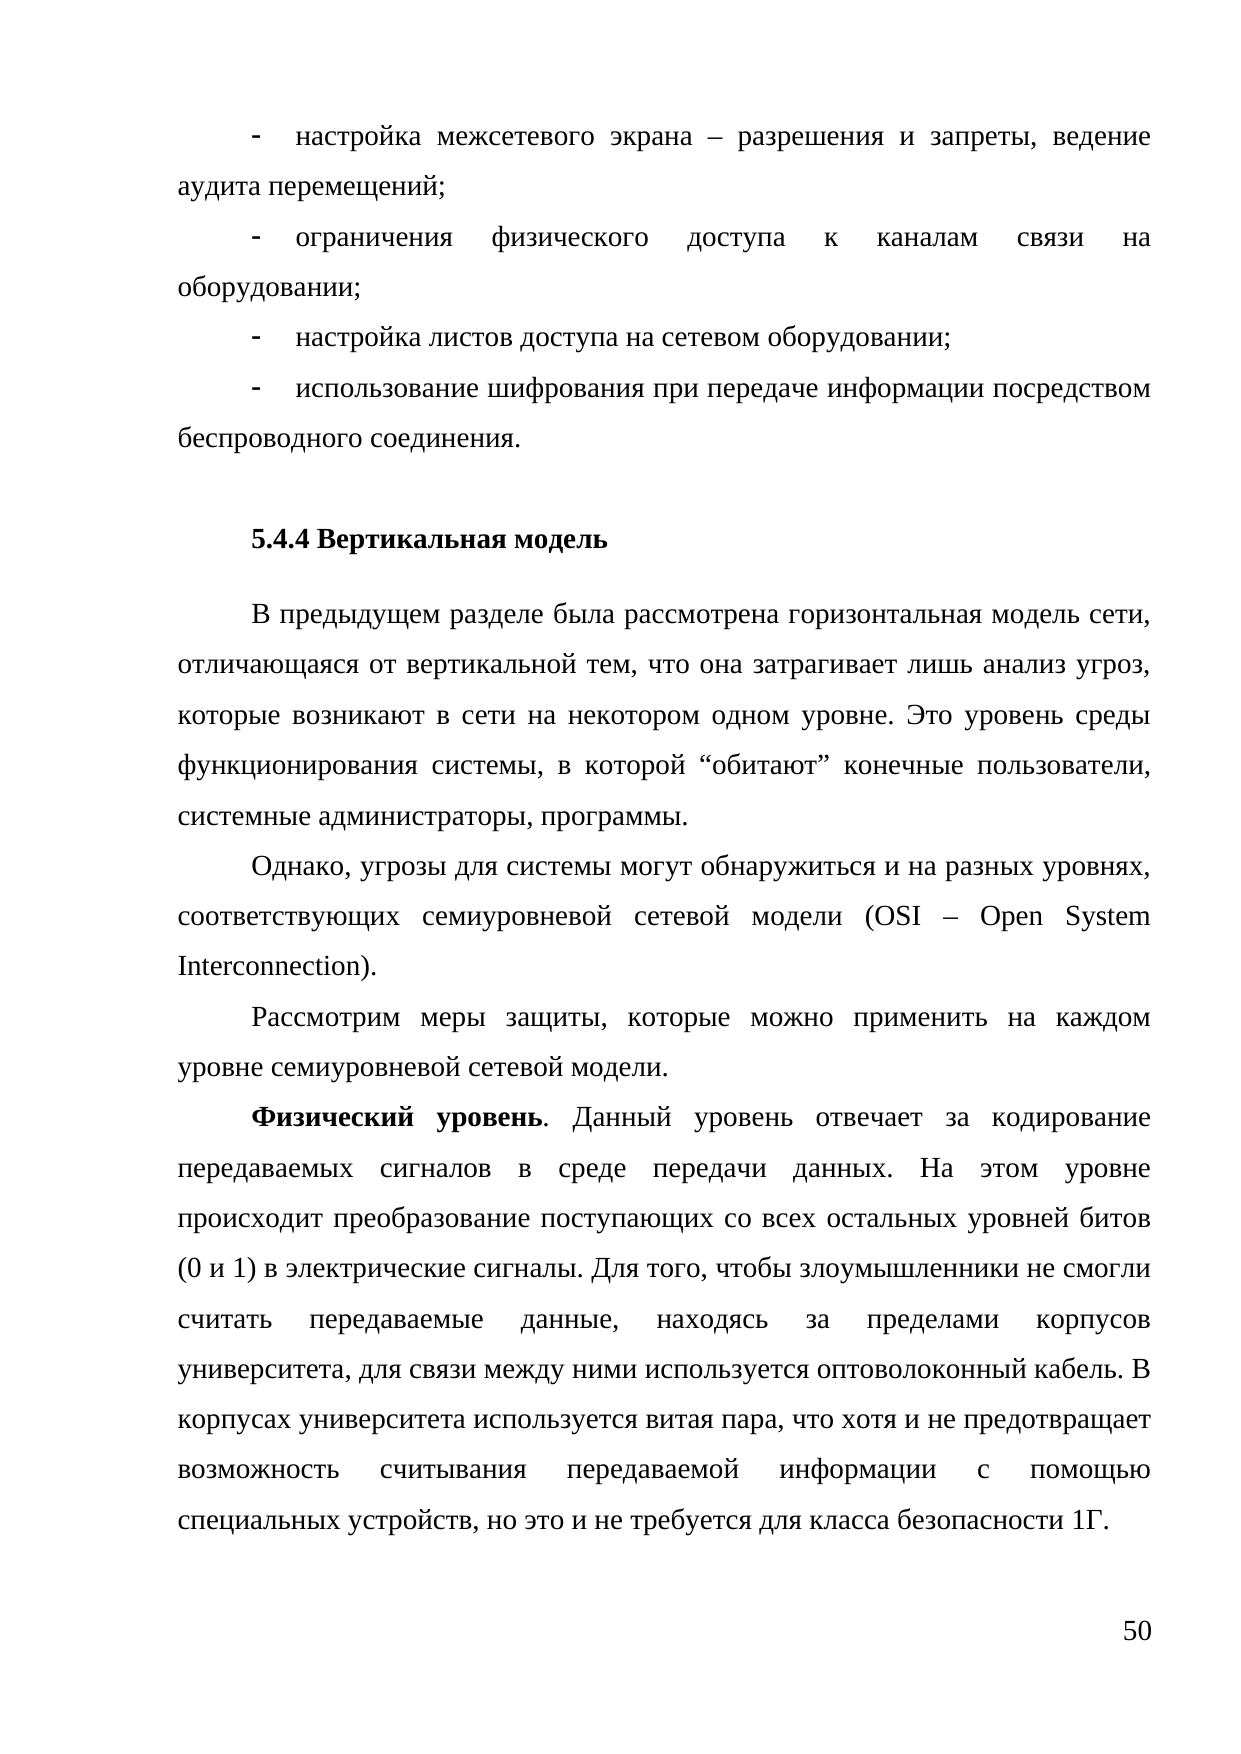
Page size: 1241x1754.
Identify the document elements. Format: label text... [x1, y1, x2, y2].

text 5.4.4 Вертикальная модель [177, 521, 1152, 554]
list ограничения физического доступа к каналам связи на оборудовании; [177, 219, 1152, 303]
list использование шифрования при передаче информации посредством беспроводного соединения. [177, 370, 1152, 454]
list настройка межсетевого экрана – разрешения и запреты, ведение аудита перемещений; [177, 118, 1152, 202]
list настройка листов доступа на сетевом оборудовании; [177, 319, 1152, 353]
text Однако, угрозы для системы могут обнаружиться и на разных уровнях, соответствующих семиуровневой сетевой модели (OSI – Open System Interconnection). [177, 848, 1152, 982]
text Физический уровень. Данный уровень отвечает за кодирование передаваемых сигналов в среде передачи данных. На этом уровне происходит преобразование поступающих со всех остальных уровней битов (0 и 1) в электрические сигналы. Для того, чтобы злоумышленники не смогли считать передаваемые данные, находясь за пределами корпусов университета, для связи между ними используется оптоволоконный кабель. В корпусах университета используется витая пара, что хотя и не предотвращает возможность считывания передаваемой информации с помощью специальных устройств, но это и не требуется для класса безопасности 1Г. [177, 1099, 1152, 1536]
text В предыдущем разделе была рассмотрена горизонтальная модель сети, отличающаяся от вертикальной тем, что она затрагивает лишь анализ угроз, которые возникают в сети на некотором одном уровне. Это уровень среды функционирования системы, в которой “обитают” конечные пользователи, системные администраторы, программы. [177, 596, 1152, 831]
text Рассмотрим меры защиты, которые можно применить на каждом уровне семиуровневой сетевой модели. [177, 999, 1152, 1083]
